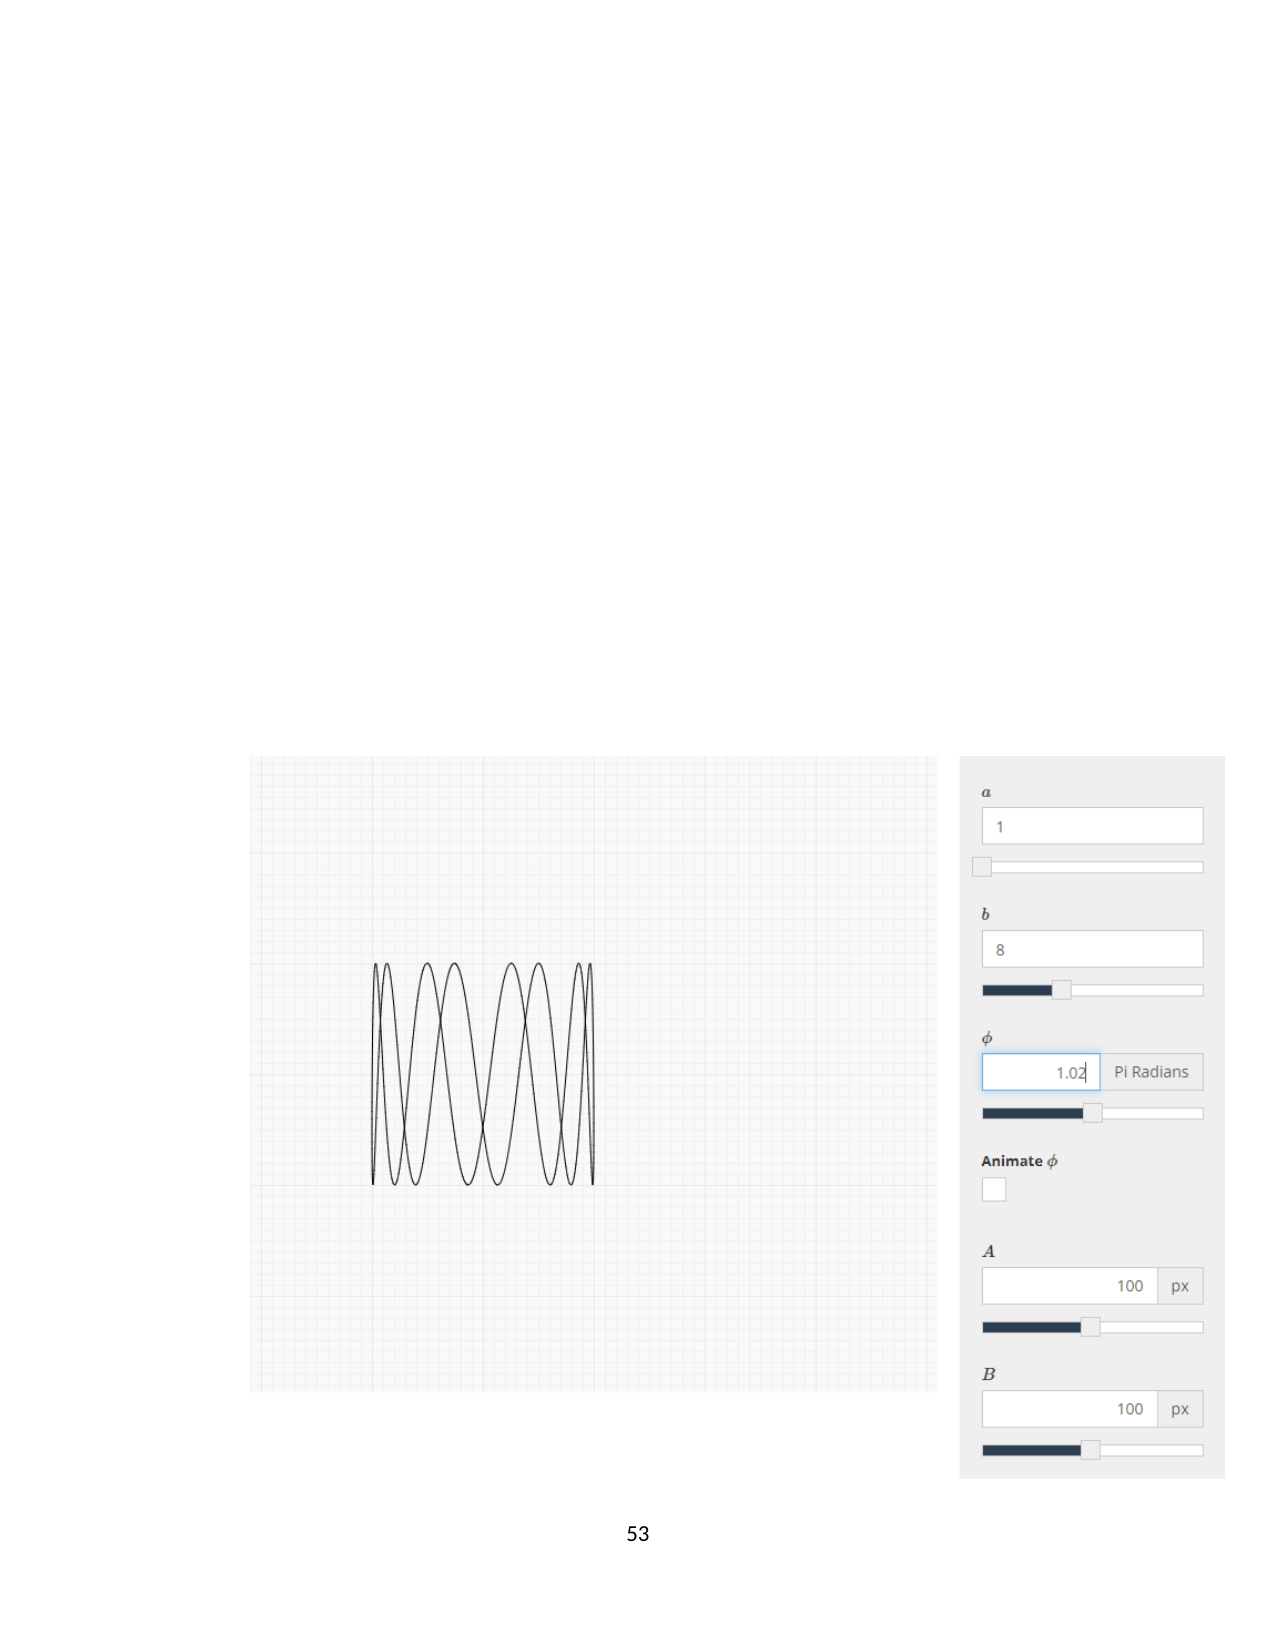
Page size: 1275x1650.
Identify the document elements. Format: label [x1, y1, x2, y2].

picture [250, 756, 1225, 1481]
